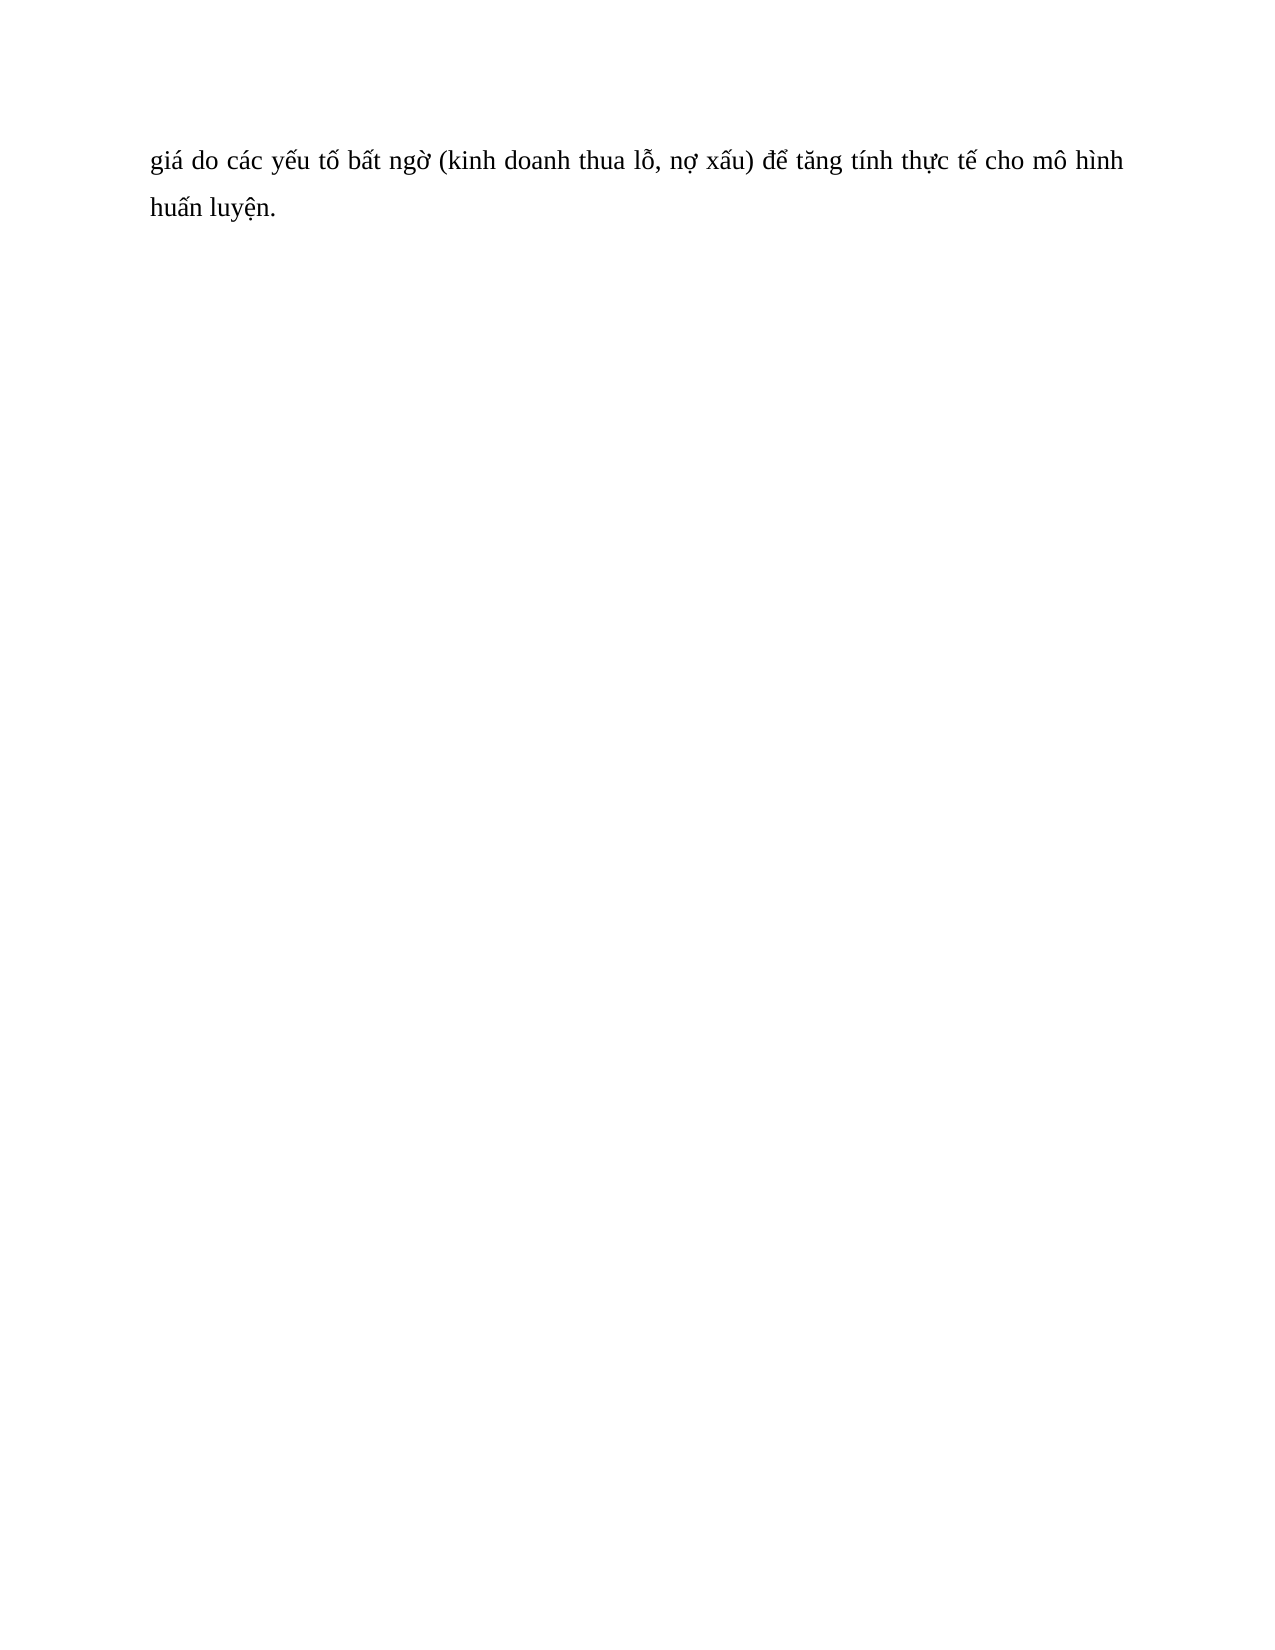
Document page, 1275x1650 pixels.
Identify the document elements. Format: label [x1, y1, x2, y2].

text [150, 144, 1125, 222]
